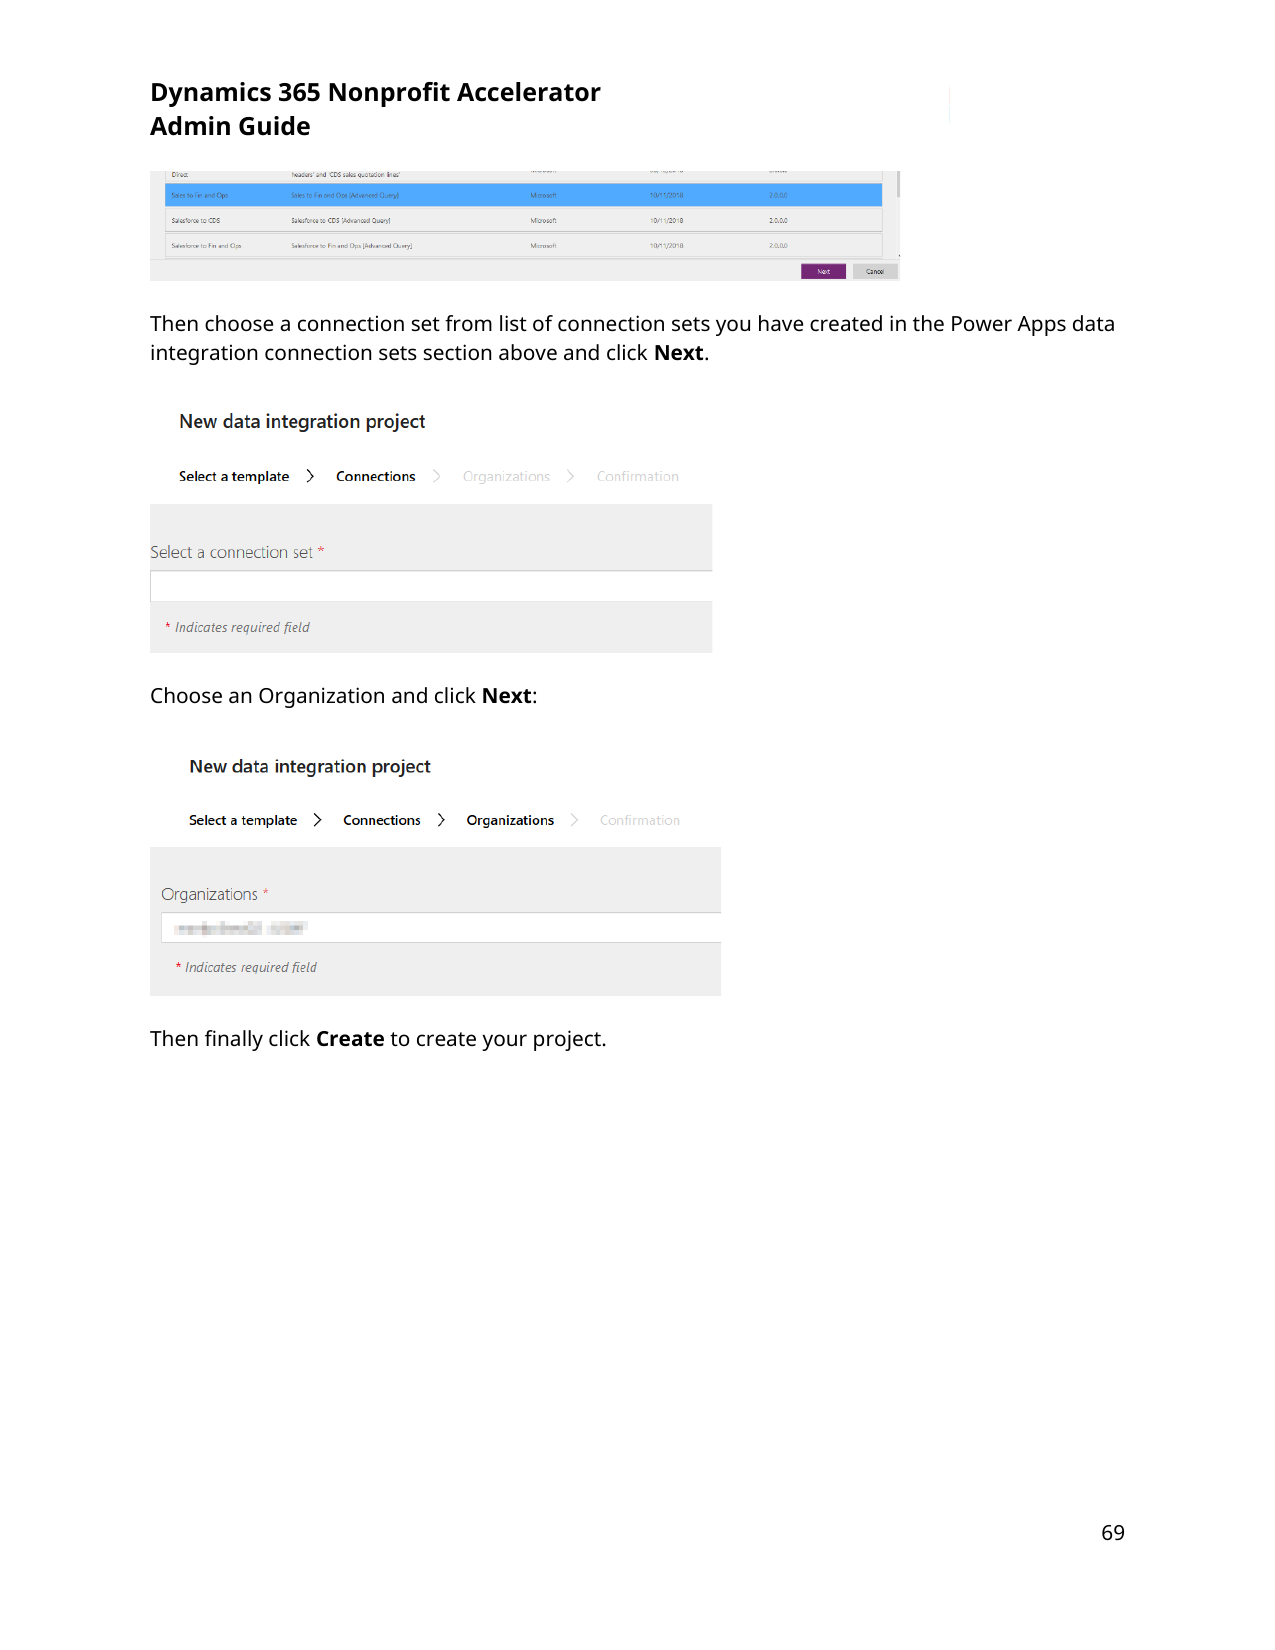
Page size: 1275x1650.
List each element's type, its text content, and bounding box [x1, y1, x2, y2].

picture [150, 737, 722, 996]
picture [150, 394, 713, 653]
text Then finally click Create to create your project. [150, 1024, 1125, 1053]
text Choose an Organization and click Next: [150, 681, 1125, 709]
picture [150, 171, 901, 281]
text Then choose a connection set from list of connection sets you have created in the Power Apps data integration connection sets section above and click Next. [150, 309, 1125, 366]
